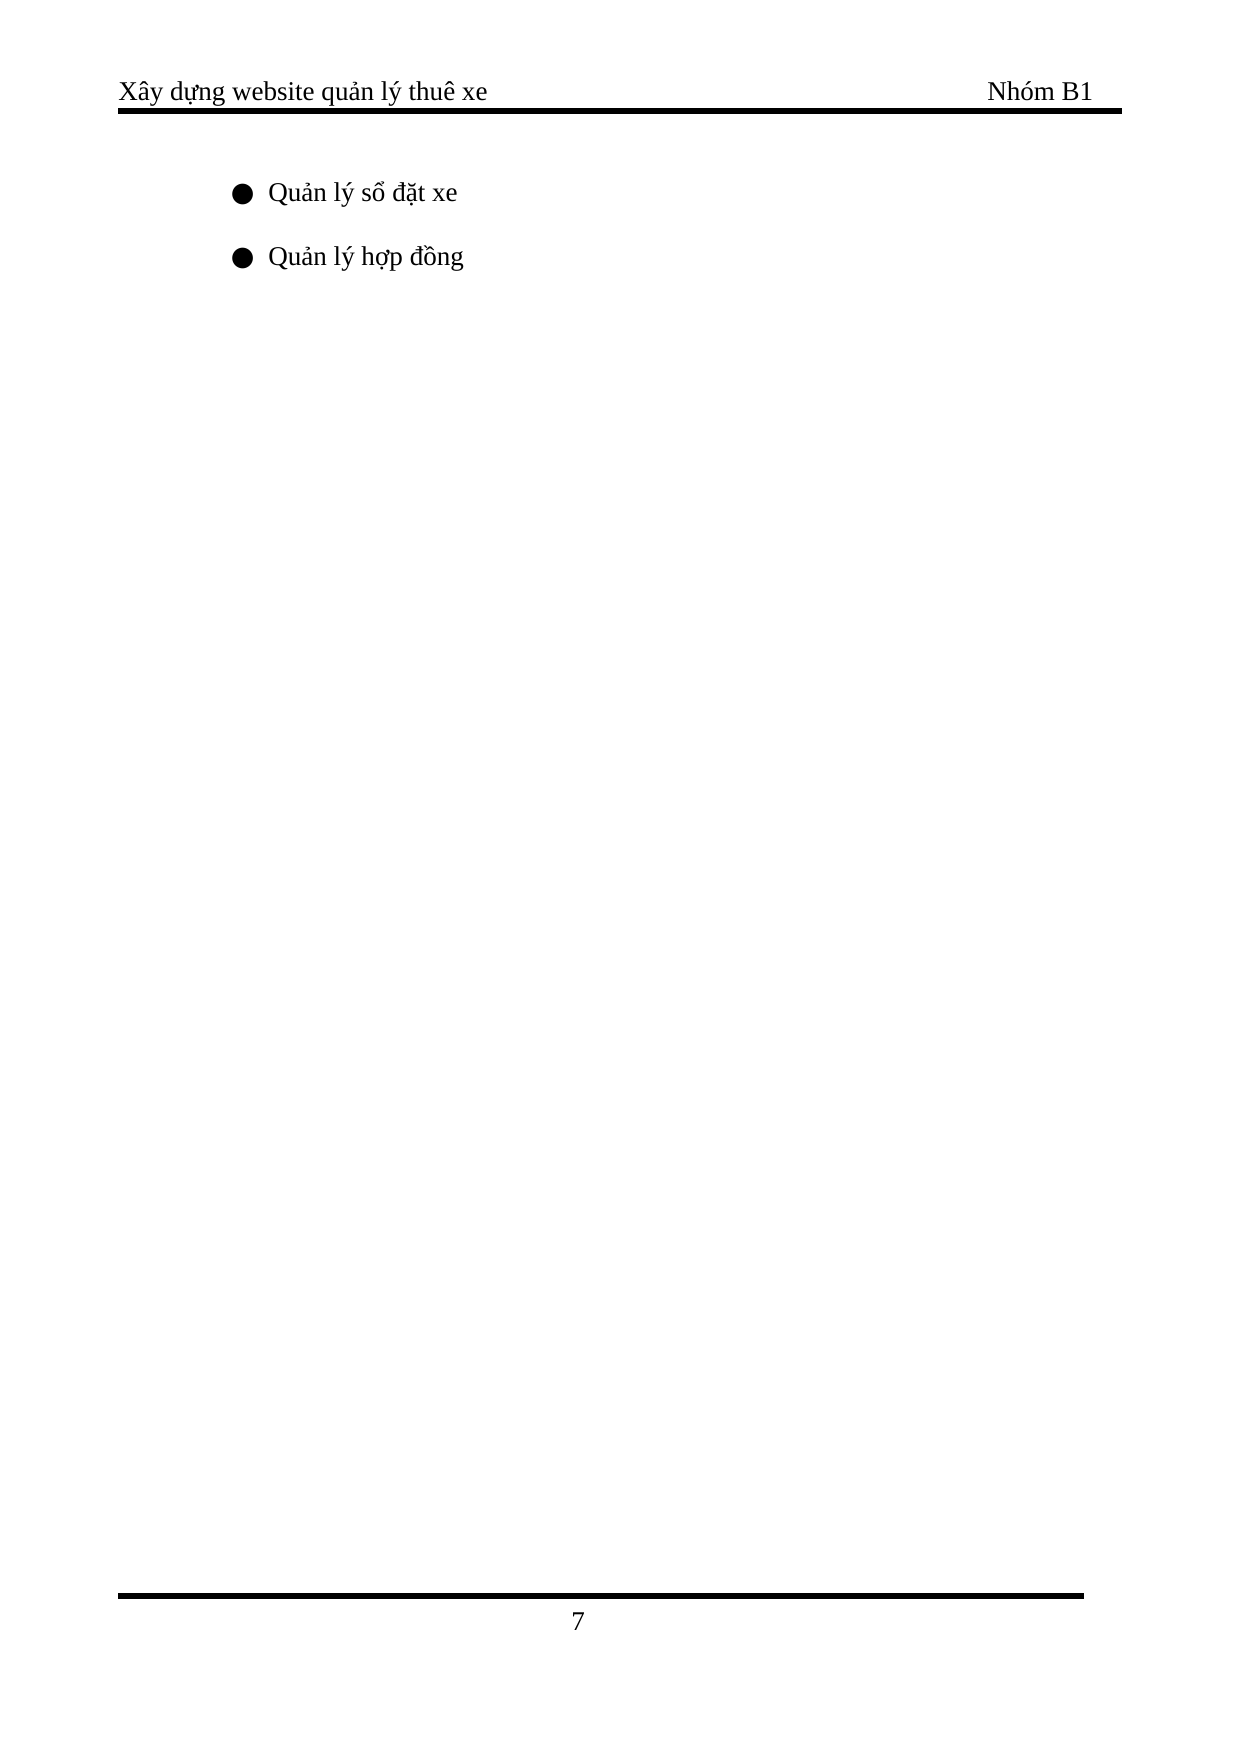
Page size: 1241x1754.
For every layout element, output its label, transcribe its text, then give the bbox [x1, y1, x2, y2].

list Quản lý sổ đặt xe [231, 161, 1122, 217]
list Quản lý hợp đồng [231, 225, 1122, 280]
